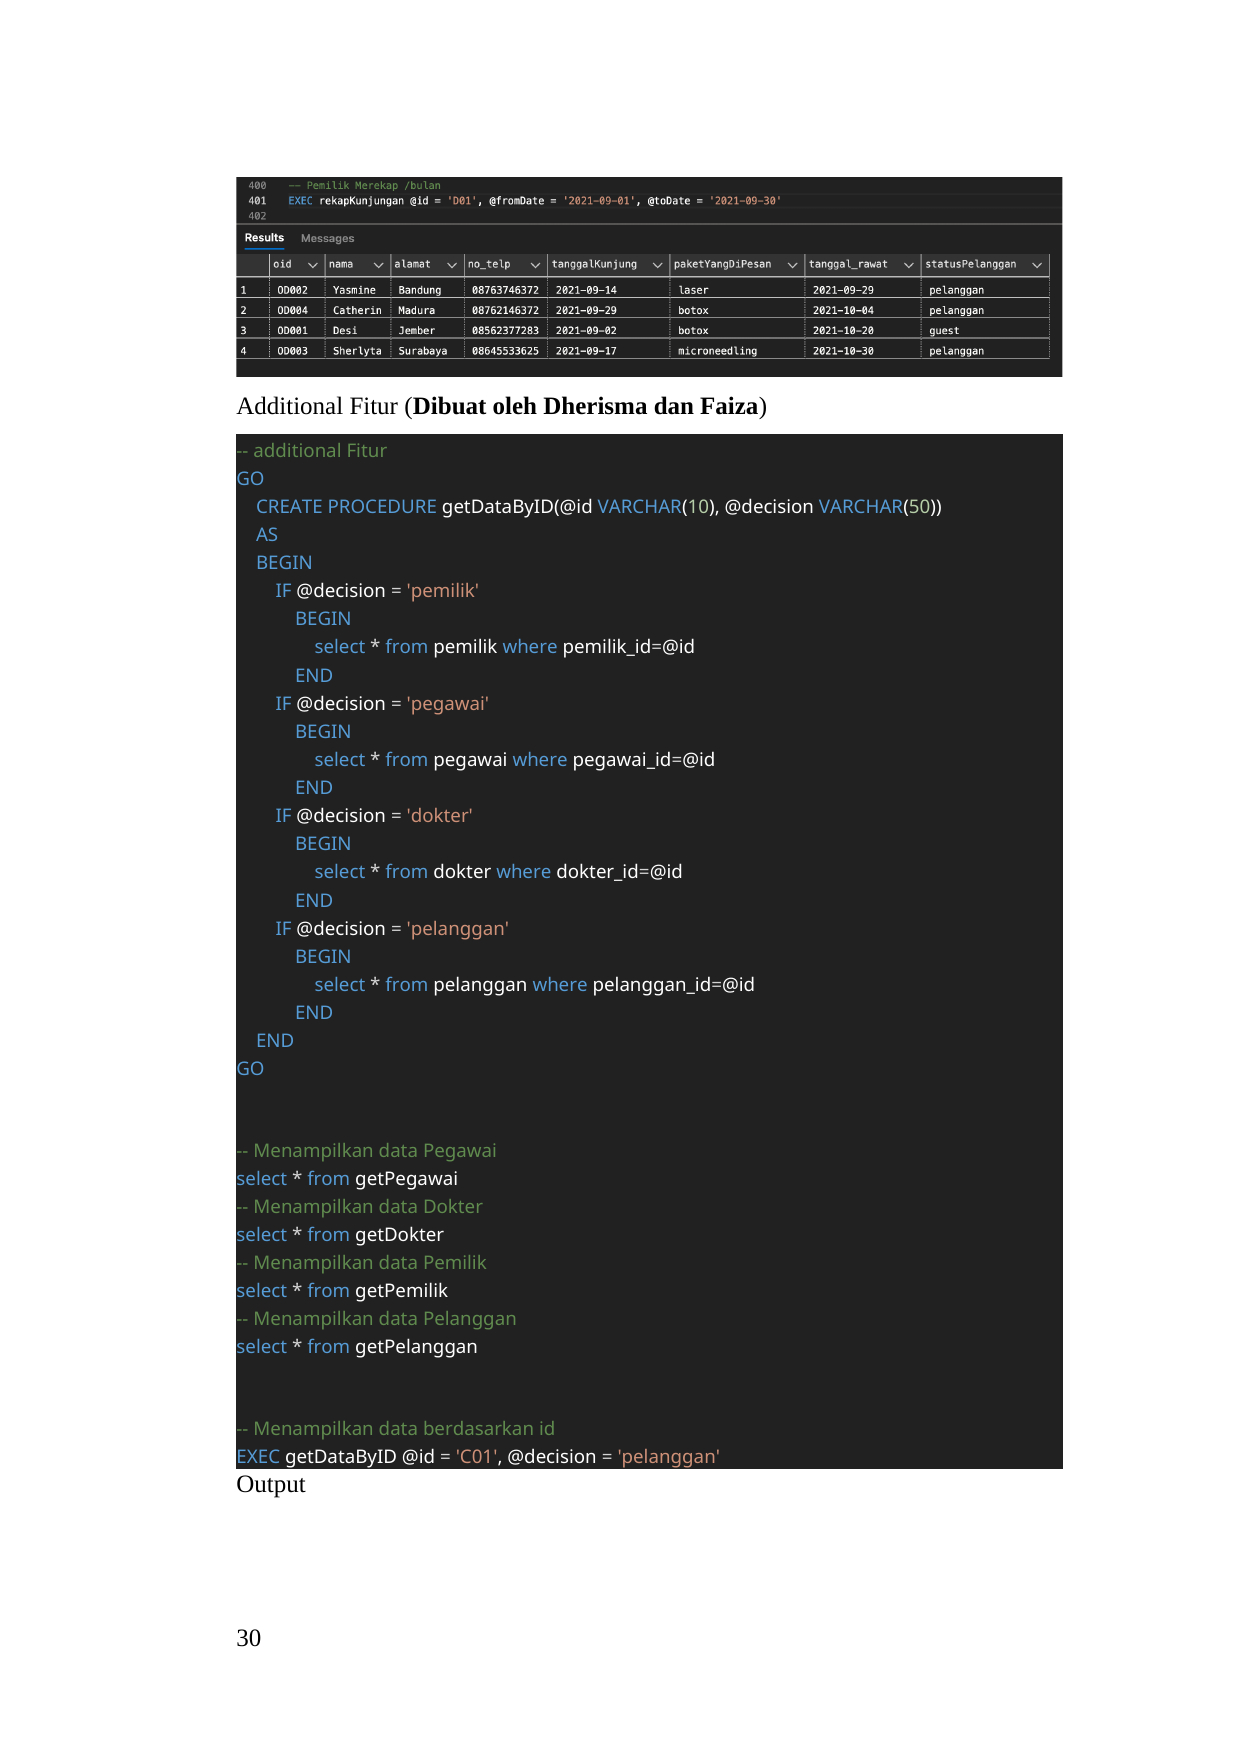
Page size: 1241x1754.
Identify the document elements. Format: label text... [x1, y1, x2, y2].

text AS [236, 519, 1063, 547]
text BEGIN [236, 716, 1063, 744]
text IF @decision = 'pegawai' [236, 687, 1063, 716]
text IF @decision = 'dokter' [236, 800, 1063, 828]
text -- additional Fitur [236, 434, 1063, 462]
text select * from getDokter [236, 1219, 1063, 1247]
text CREATE PROCEDURE getDataByID(@id VARCHAR(10), @decision VARCHAR(50)) [236, 491, 1063, 519]
text -- Menampilkan data Pemilik [236, 1247, 1063, 1275]
text EXEC getDataByID @id = 'C01', @decision = 'pelanggan' [236, 1441, 1063, 1469]
text GO [236, 1053, 1063, 1081]
text BEGIN [236, 603, 1063, 631]
text IF @decision = 'pelanggan' [236, 912, 1063, 941]
text select * from getPelanggan [236, 1331, 1063, 1359]
text select * from pegawai where pegawai_id=@id [236, 744, 1063, 772]
text -- Menampilkan data berdasarkan id [236, 1412, 1063, 1441]
text BEGIN [236, 547, 1063, 575]
text select * from pemilik where pemilik_id=@id [236, 631, 1063, 659]
text -- Menampilkan data Pegawai [236, 1134, 1063, 1162]
text Additional Fitur (Dibuat oleh Dherisma dan Faiza) [236, 391, 1063, 420]
text IF @decision = 'pemilik' [236, 575, 1063, 603]
text -- Menampilkan data Pelanggan [236, 1303, 1063, 1331]
text BEGIN [236, 828, 1063, 856]
picture [236, 177, 1063, 377]
text END [236, 884, 1063, 912]
text END [236, 772, 1063, 800]
text select * from getPegawai [236, 1162, 1063, 1191]
text -- Menampilkan data Dokter [236, 1191, 1063, 1219]
text Output [236, 1469, 1063, 1497]
text BEGIN [236, 941, 1063, 969]
text select * from getPemilik [236, 1275, 1063, 1303]
text select * from dokter where dokter_id=@id [236, 856, 1063, 884]
text END [236, 659, 1063, 687]
text END [236, 997, 1063, 1025]
text END [236, 1025, 1063, 1053]
text GO [236, 462, 1063, 491]
text select * from pelanggan where pelanggan_id=@id [236, 969, 1063, 997]
